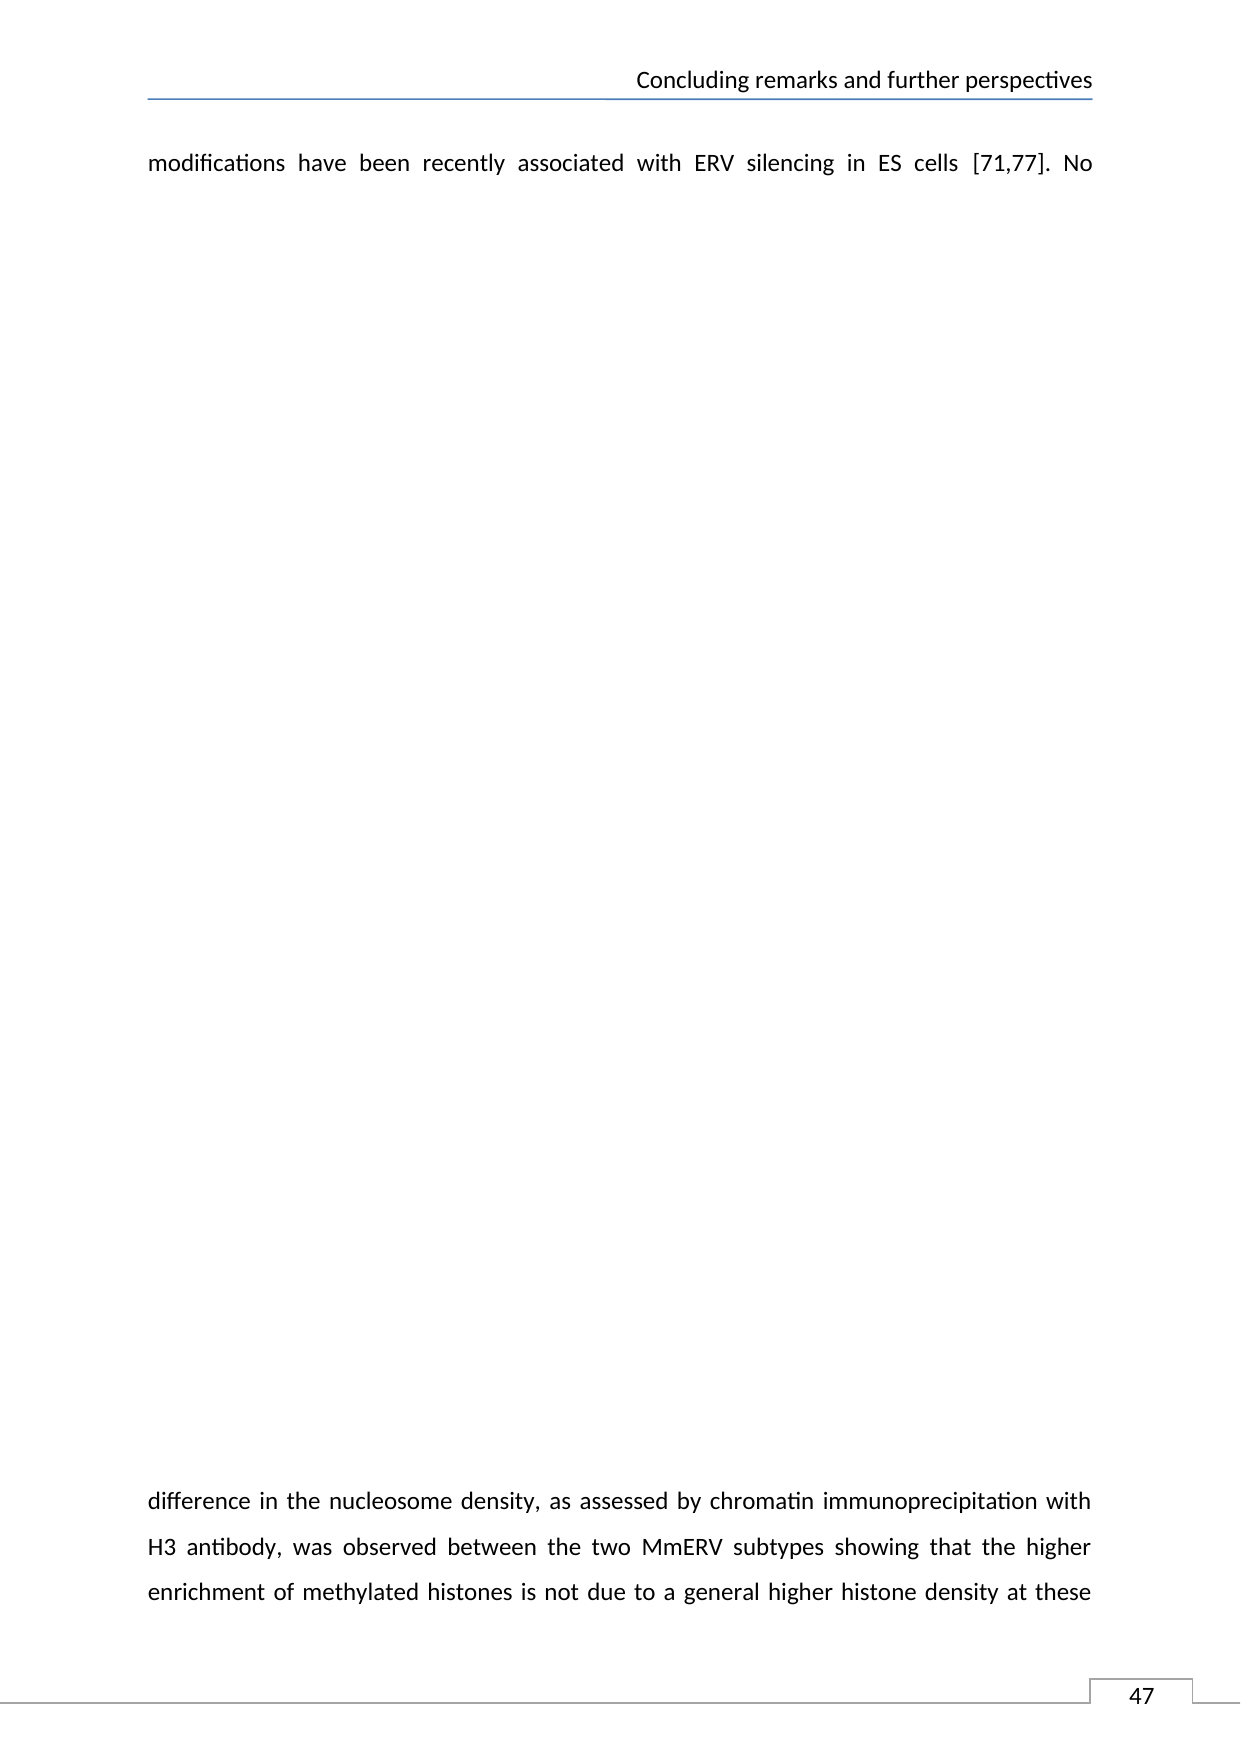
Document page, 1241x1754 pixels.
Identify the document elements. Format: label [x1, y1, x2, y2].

text [148, 148, 1093, 1607]
